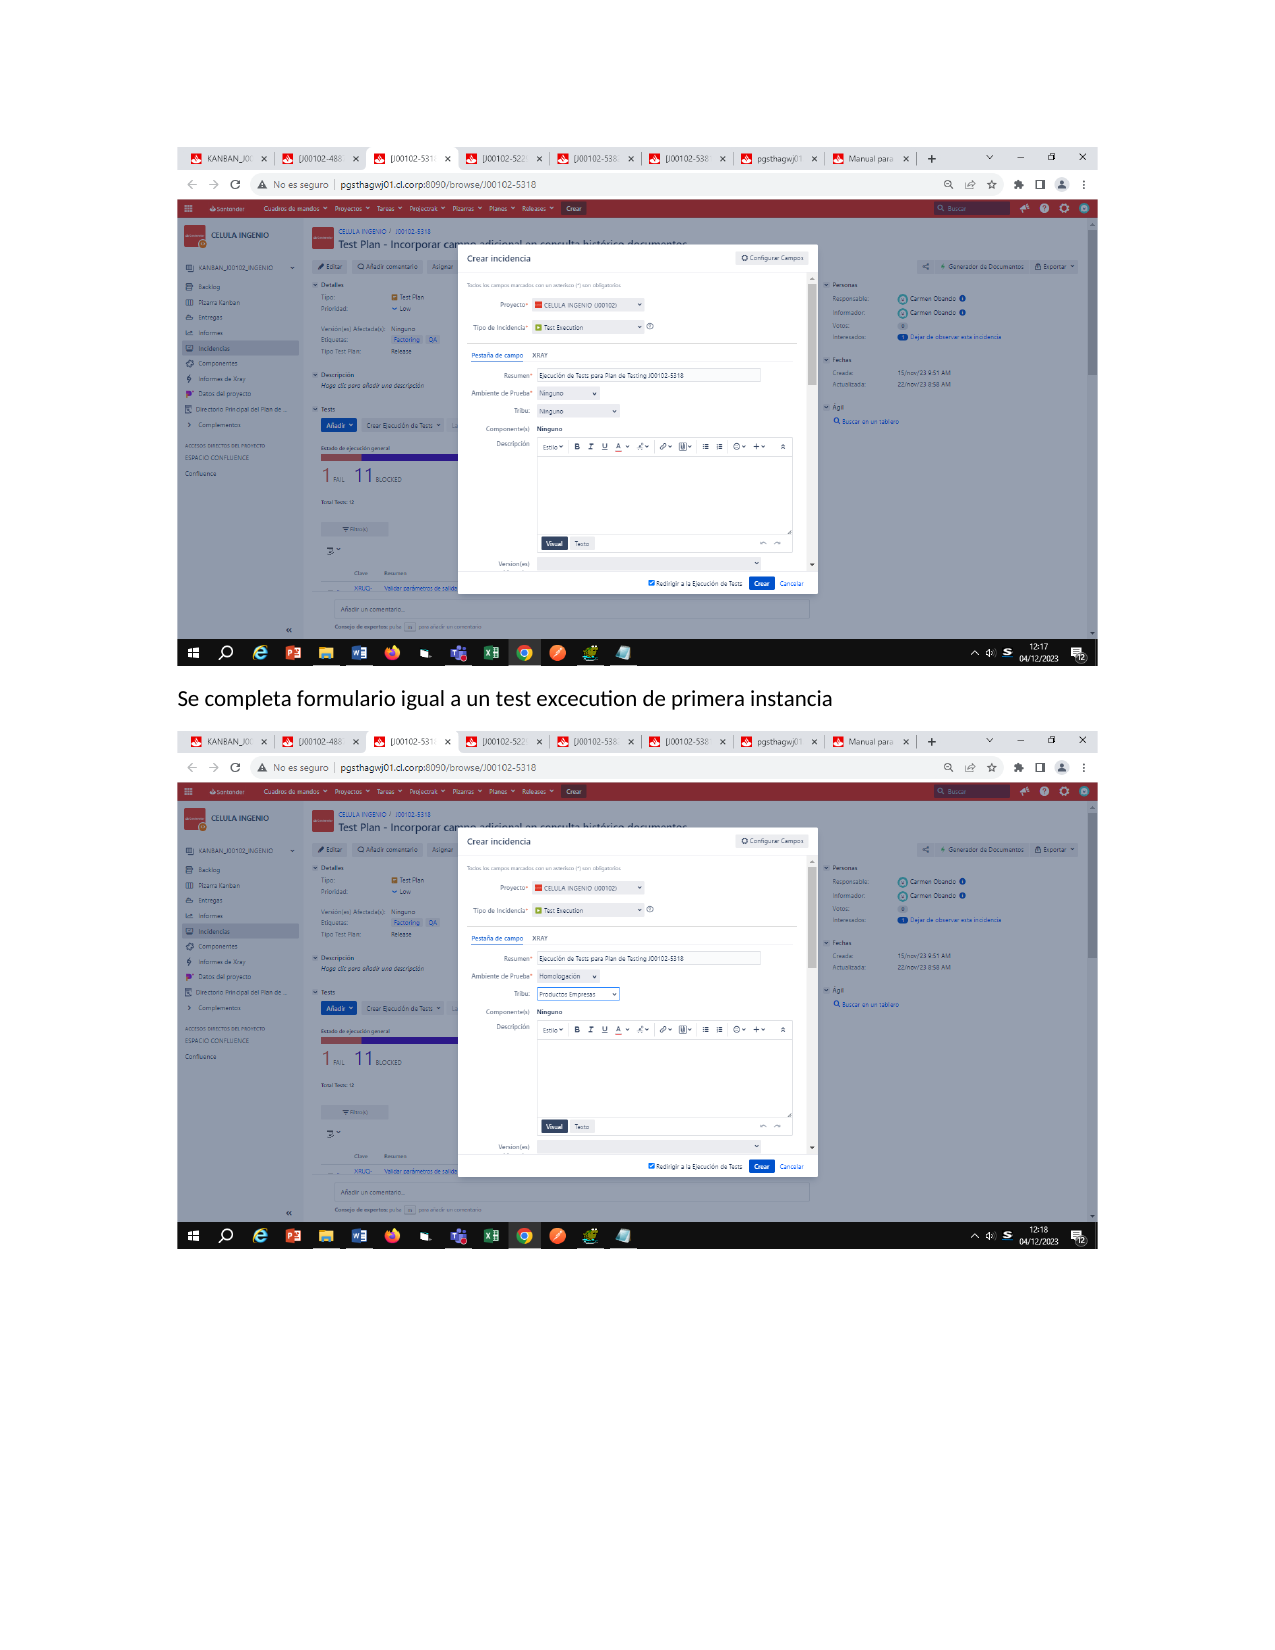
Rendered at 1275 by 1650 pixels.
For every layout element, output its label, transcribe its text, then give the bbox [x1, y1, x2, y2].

picture [177, 147, 1098, 666]
text Se completa formulario igual a un test excecution de primera instancia [177, 684, 1098, 712]
picture [177, 731, 1098, 1249]
